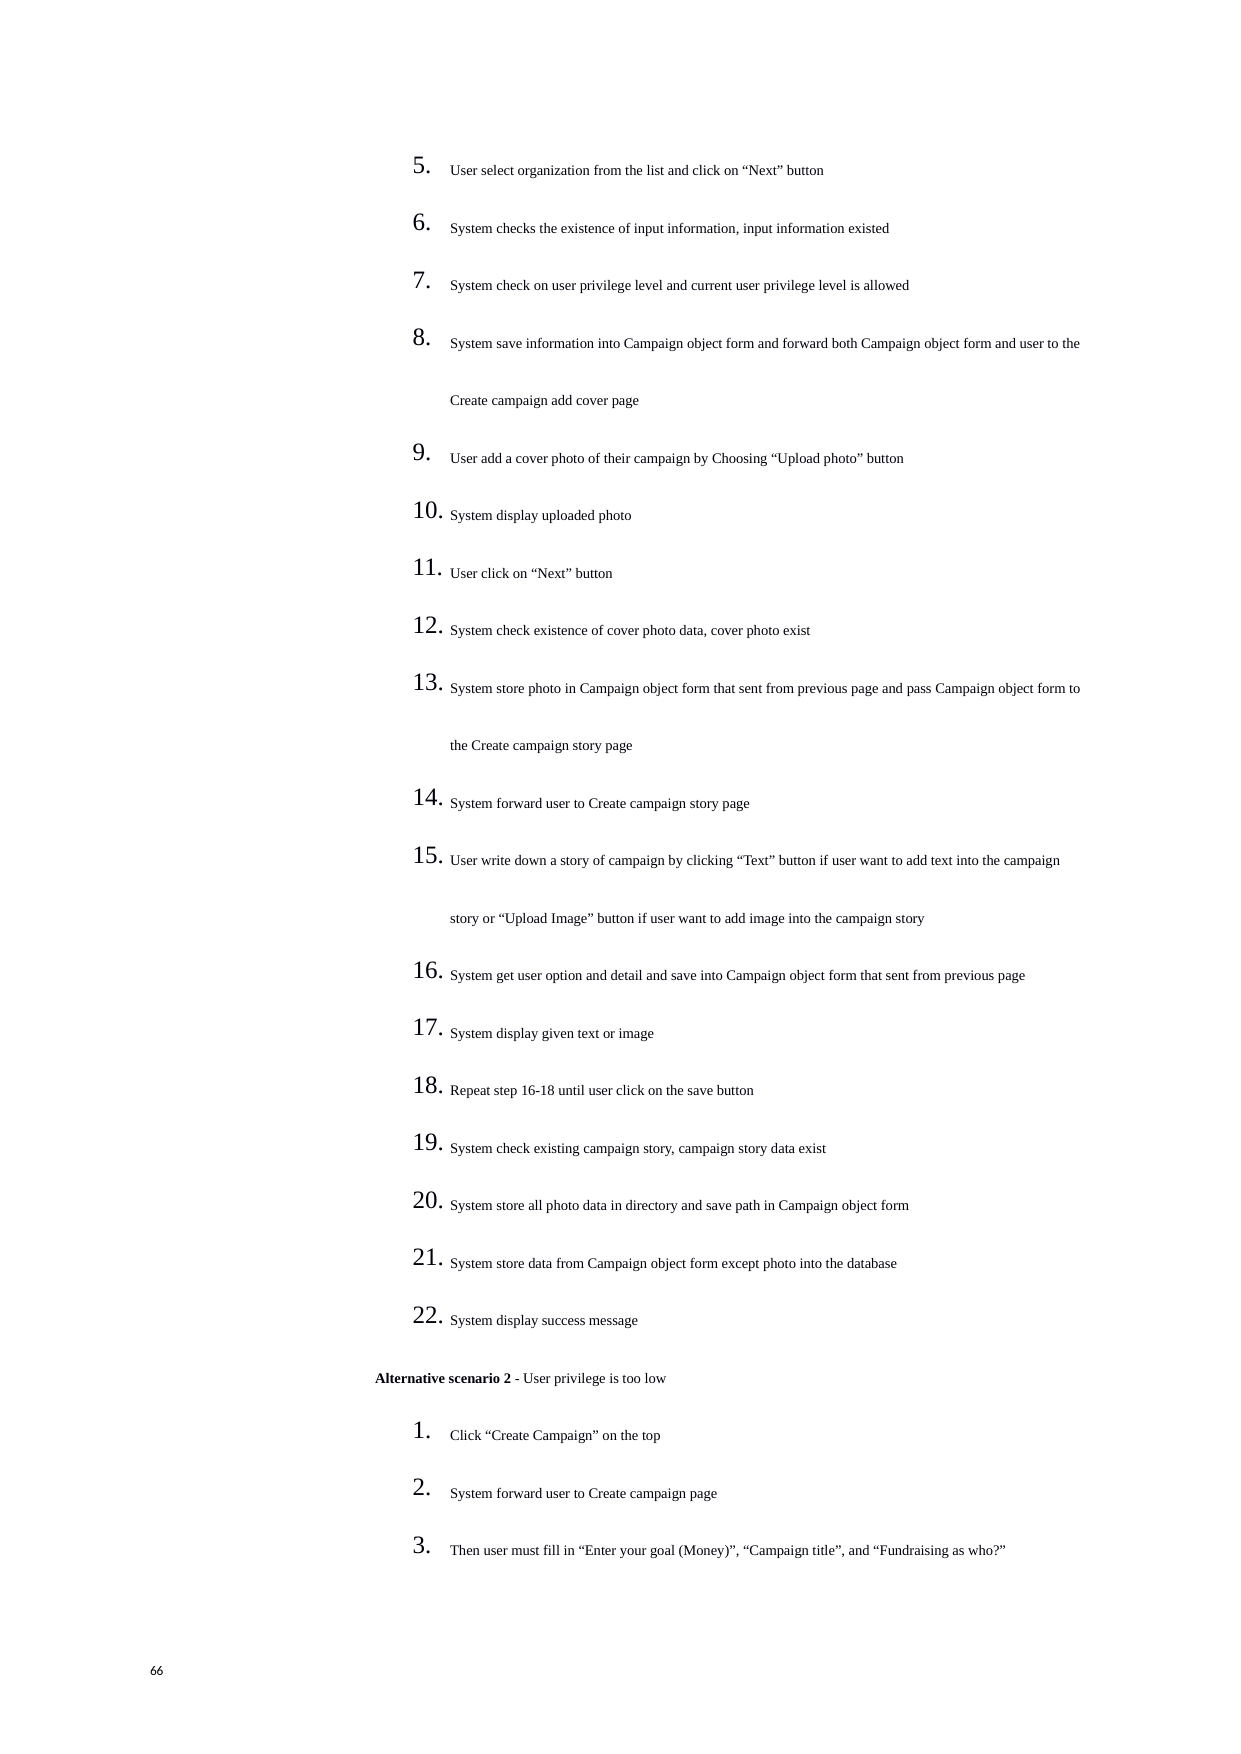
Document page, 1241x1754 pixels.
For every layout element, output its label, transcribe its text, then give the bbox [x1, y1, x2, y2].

list System store data from Campaign object form except photo into the database [412, 1242, 1090, 1271]
list System store photo in Campaign object form that sent from previous page and pass Campaign object form to the Create campaign story page [412, 667, 1090, 754]
list System checks the existence of input information, input information existed [412, 207, 1090, 236]
list User select organization from the list and click on “Next” button [412, 150, 1090, 179]
list Click “Create Campaign” on the top [412, 1415, 1090, 1444]
list System display success message [412, 1300, 1090, 1329]
list System get user option and detail and save into Campaign object form that sent from previous page [412, 955, 1090, 984]
list System display uploaded photo [412, 495, 1090, 524]
list System check existence of cover photo data, cover photo exist [412, 610, 1090, 639]
list Repeat step 16-18 until user click on the save button [412, 1070, 1090, 1099]
list System save information into Campaign object form and forward both Campaign object form and user to the Create campaign add cover page [412, 322, 1090, 409]
list System store all photo data in directory and save path in Campaign object form [412, 1185, 1090, 1214]
list System display given text or image [412, 1012, 1090, 1041]
list System check on user privilege level and current user privilege level is allowed [412, 265, 1090, 294]
list System forward user to Create campaign page [412, 1472, 1090, 1501]
text Alternative scenario 2 - User privilege is too low [300, 1357, 1090, 1386]
list System forward user to Create campaign story page [412, 782, 1090, 811]
list User add a cover photo of their campaign by Choosing “Upload photo” button [412, 437, 1090, 466]
list System check existing campaign story, campaign story data exist [412, 1127, 1090, 1156]
list Then user must fill in “Enter your goal (Money)”, “Campaign title”, and “Fundraising as who?” [412, 1530, 1090, 1559]
list User write down a story of campaign by clicking “Text” button if user want to add text into the campaign story or “Upload Image” button if user want to add image into the campaign story [412, 840, 1090, 926]
list User click on “Next” button [412, 552, 1090, 581]
